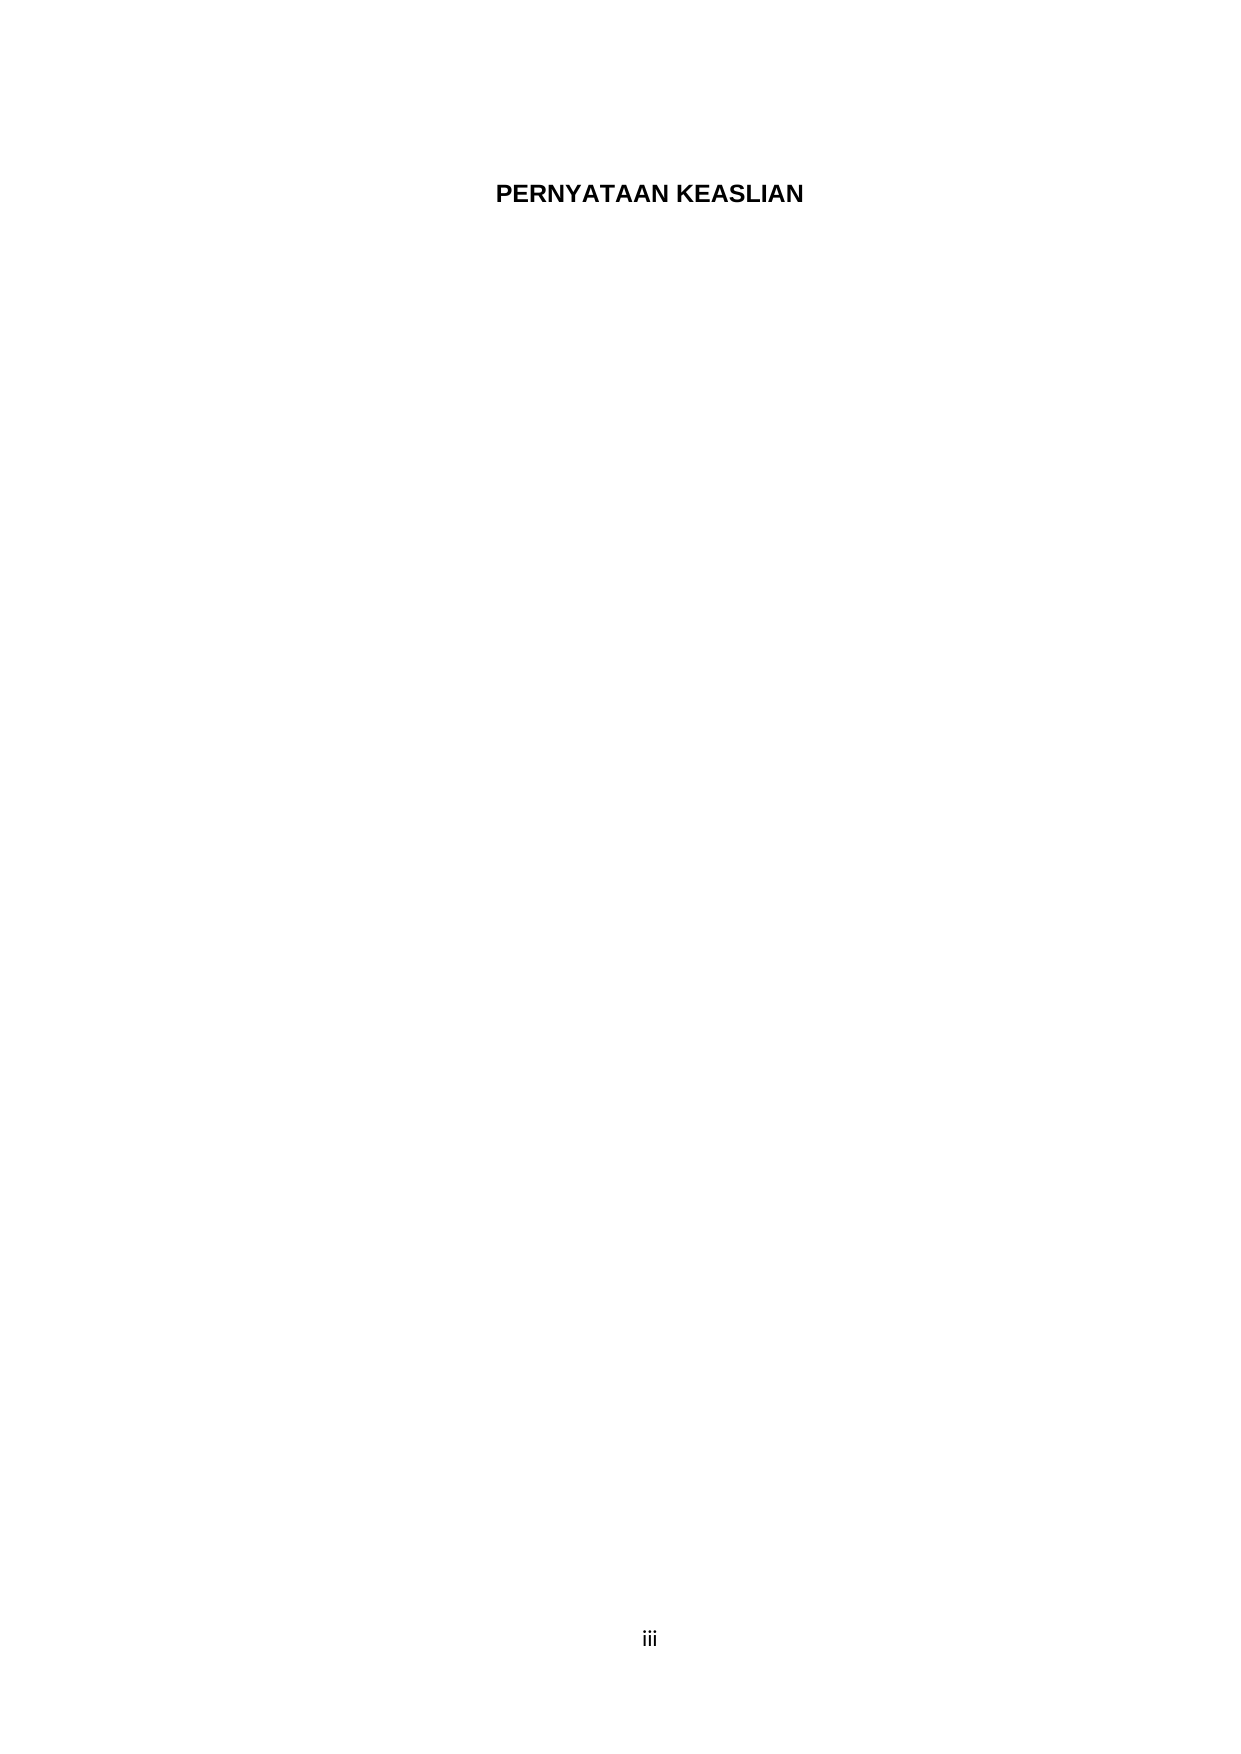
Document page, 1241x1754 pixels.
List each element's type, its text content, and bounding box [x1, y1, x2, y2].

text PERNYATAAN KEASLIAN [236, 178, 1063, 207]
